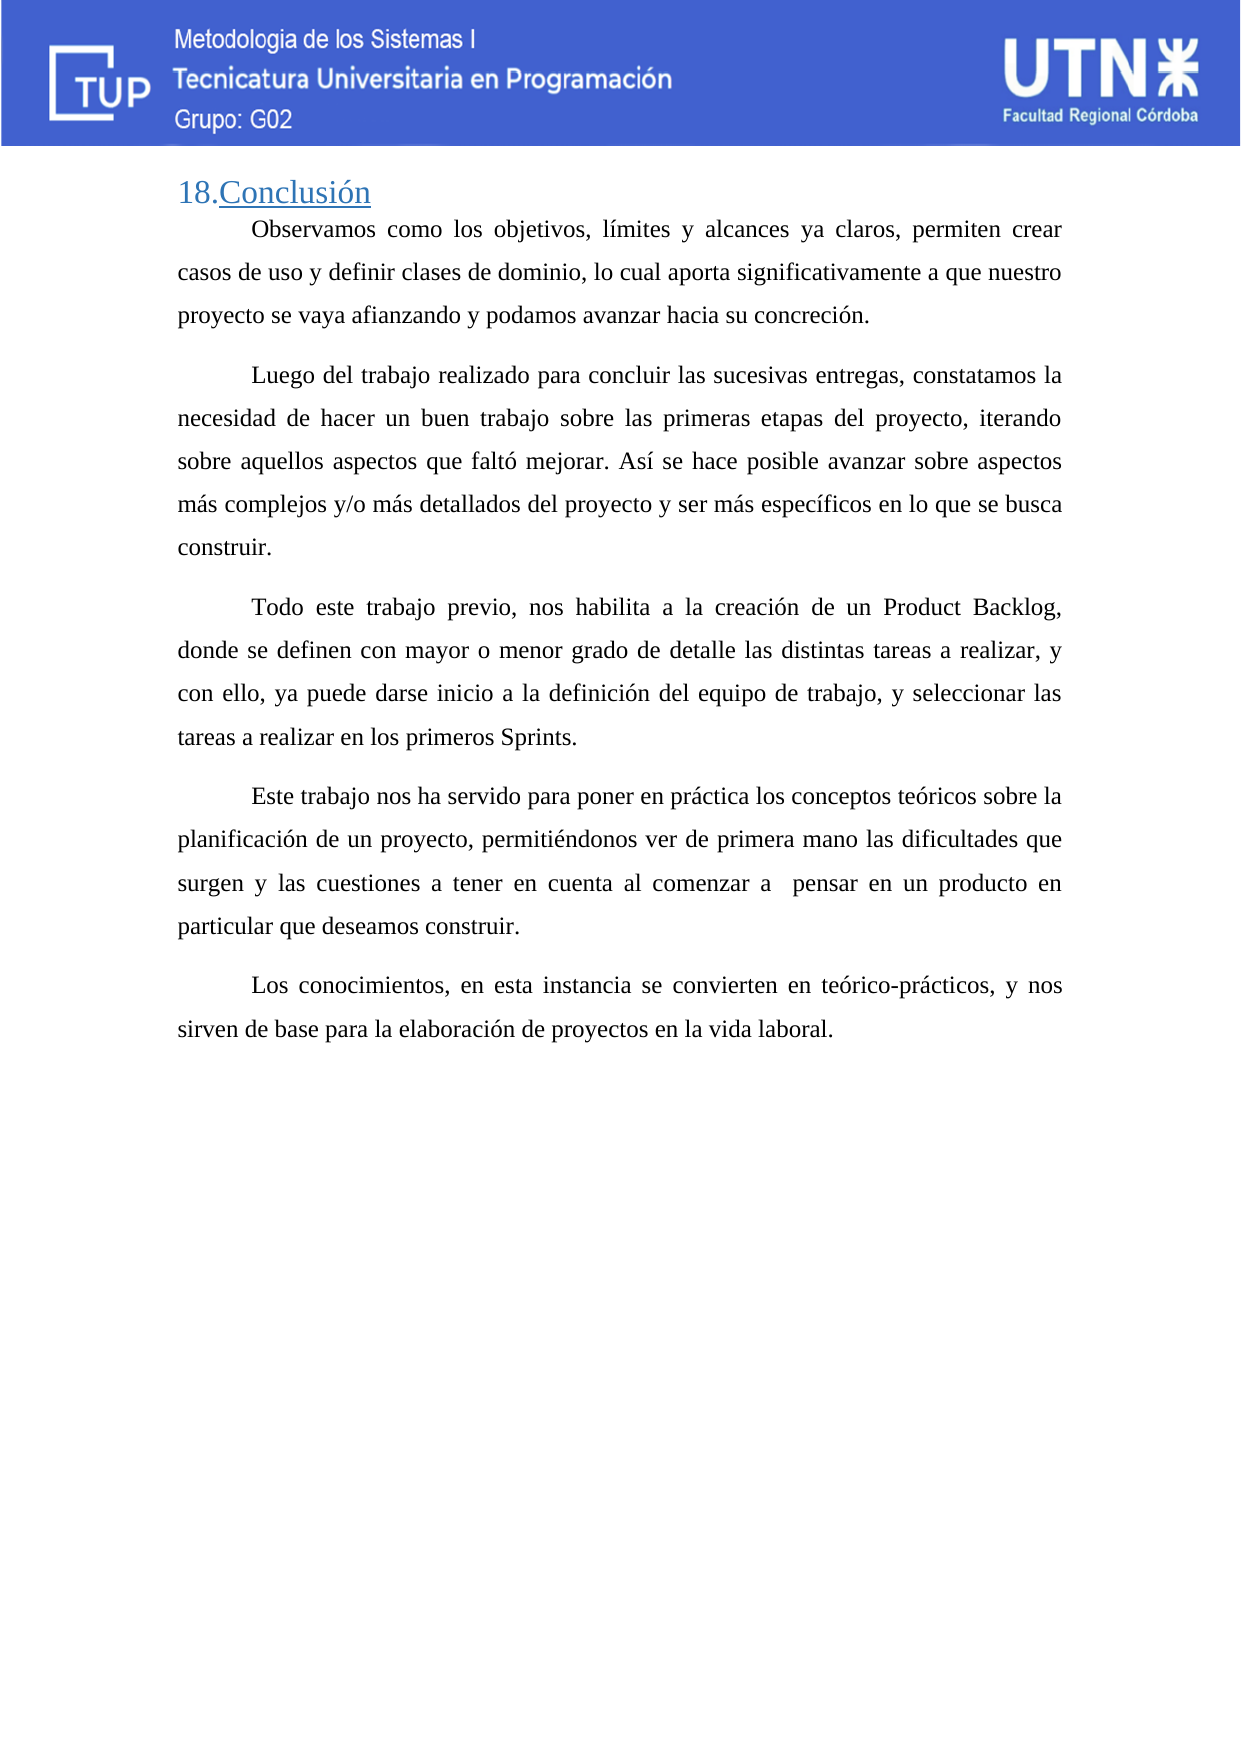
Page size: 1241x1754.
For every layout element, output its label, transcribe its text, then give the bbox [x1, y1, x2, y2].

text Observamos como los objetivos, límites y alcances ya claros, permiten crear casos de uso y definir clases de dominio, lo cual aporta significativamente a que nuestro proyecto se vaya afianzando y podamos avanzar hacia su concreción. [177, 214, 1063, 329]
text Este trabajo nos ha servido para poner en práctica los conceptos teóricos sobre la planificación de un proyecto, permitiéndonos ver de primera mano las dificultades que surgen y las cuestiones a tener en cuenta al comenzar a pensar en un producto en particular que deseamos construir. [177, 781, 1063, 939]
text Luego del trabajo realizado para concluir las sucesivas entregas, constatamos la necesidad de hacer un buen trabajo sobre las primeras etapas del proyecto, iterando sobre aquellos aspectos que faltó mejorar. Así se hace posible avanzar sobre aspectos más complejos y/o más detallados del proyecto y ser más específicos en lo que se busca construir. [177, 360, 1063, 561]
text Los conocimientos, en esta instancia se convierten en teórico-prácticos, y nos sirven de base para la elaboración de proyectos en la vida laboral. [177, 971, 1063, 1042]
text Todo este trabajo previo, nos habilita a la creación de un Product Backlog, donde se definen con mayor o menor grado de detalle las distintas tareas a realizar, y con ello, ya puede darse inicio a la definición del equipo de trabajo, y seleccionar las tareas a realizar en los primeros Sprints. [177, 592, 1063, 750]
subtitle 18.Conclusión [177, 173, 1063, 211]
picture [1, 0, 1241, 146]
